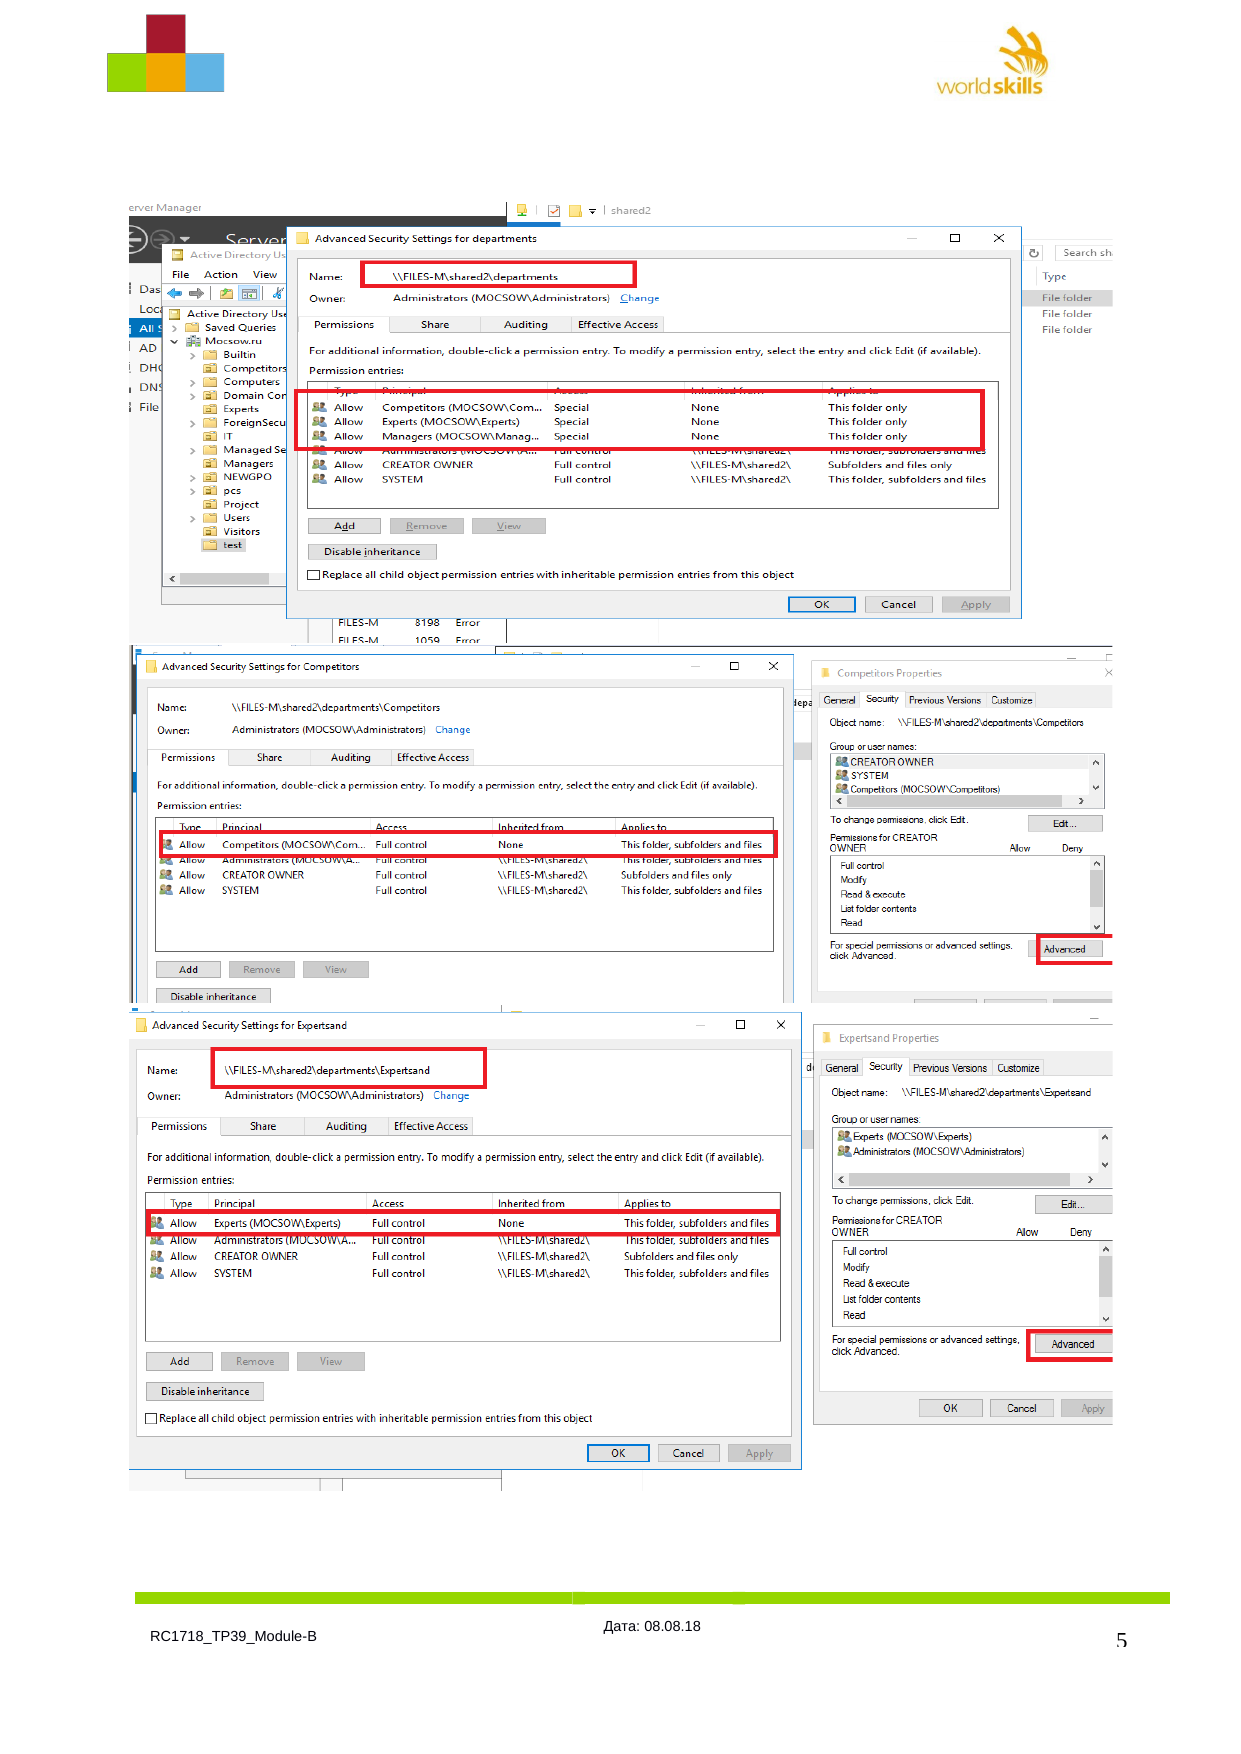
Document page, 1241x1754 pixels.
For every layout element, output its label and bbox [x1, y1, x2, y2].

picture [129, 1005, 1113, 1491]
picture [933, 22, 1056, 101]
picture [129, 645, 1113, 1003]
picture [129, 202, 1113, 643]
picture [106, 14, 225, 92]
